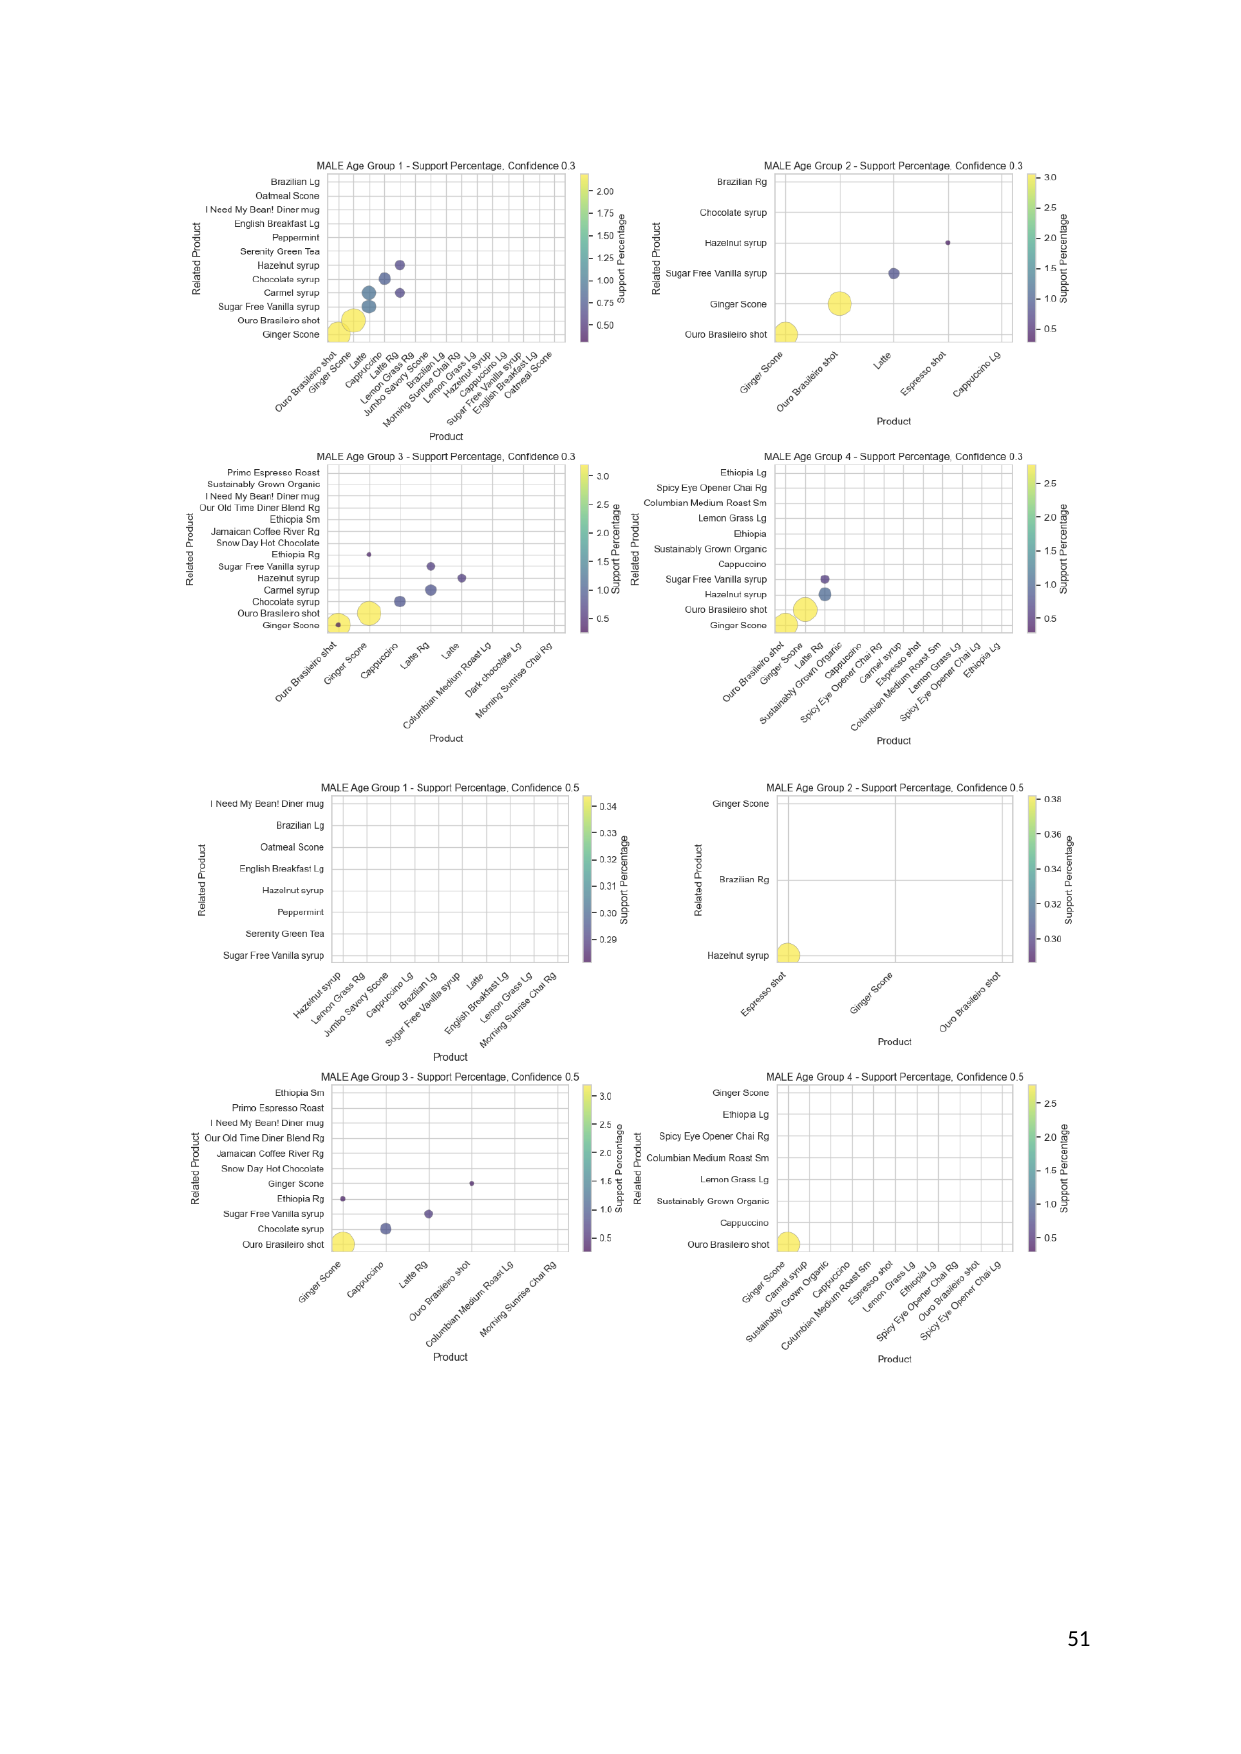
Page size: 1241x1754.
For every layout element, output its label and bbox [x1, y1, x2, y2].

picture [150, 772, 1091, 1381]
picture [150, 150, 1091, 759]
